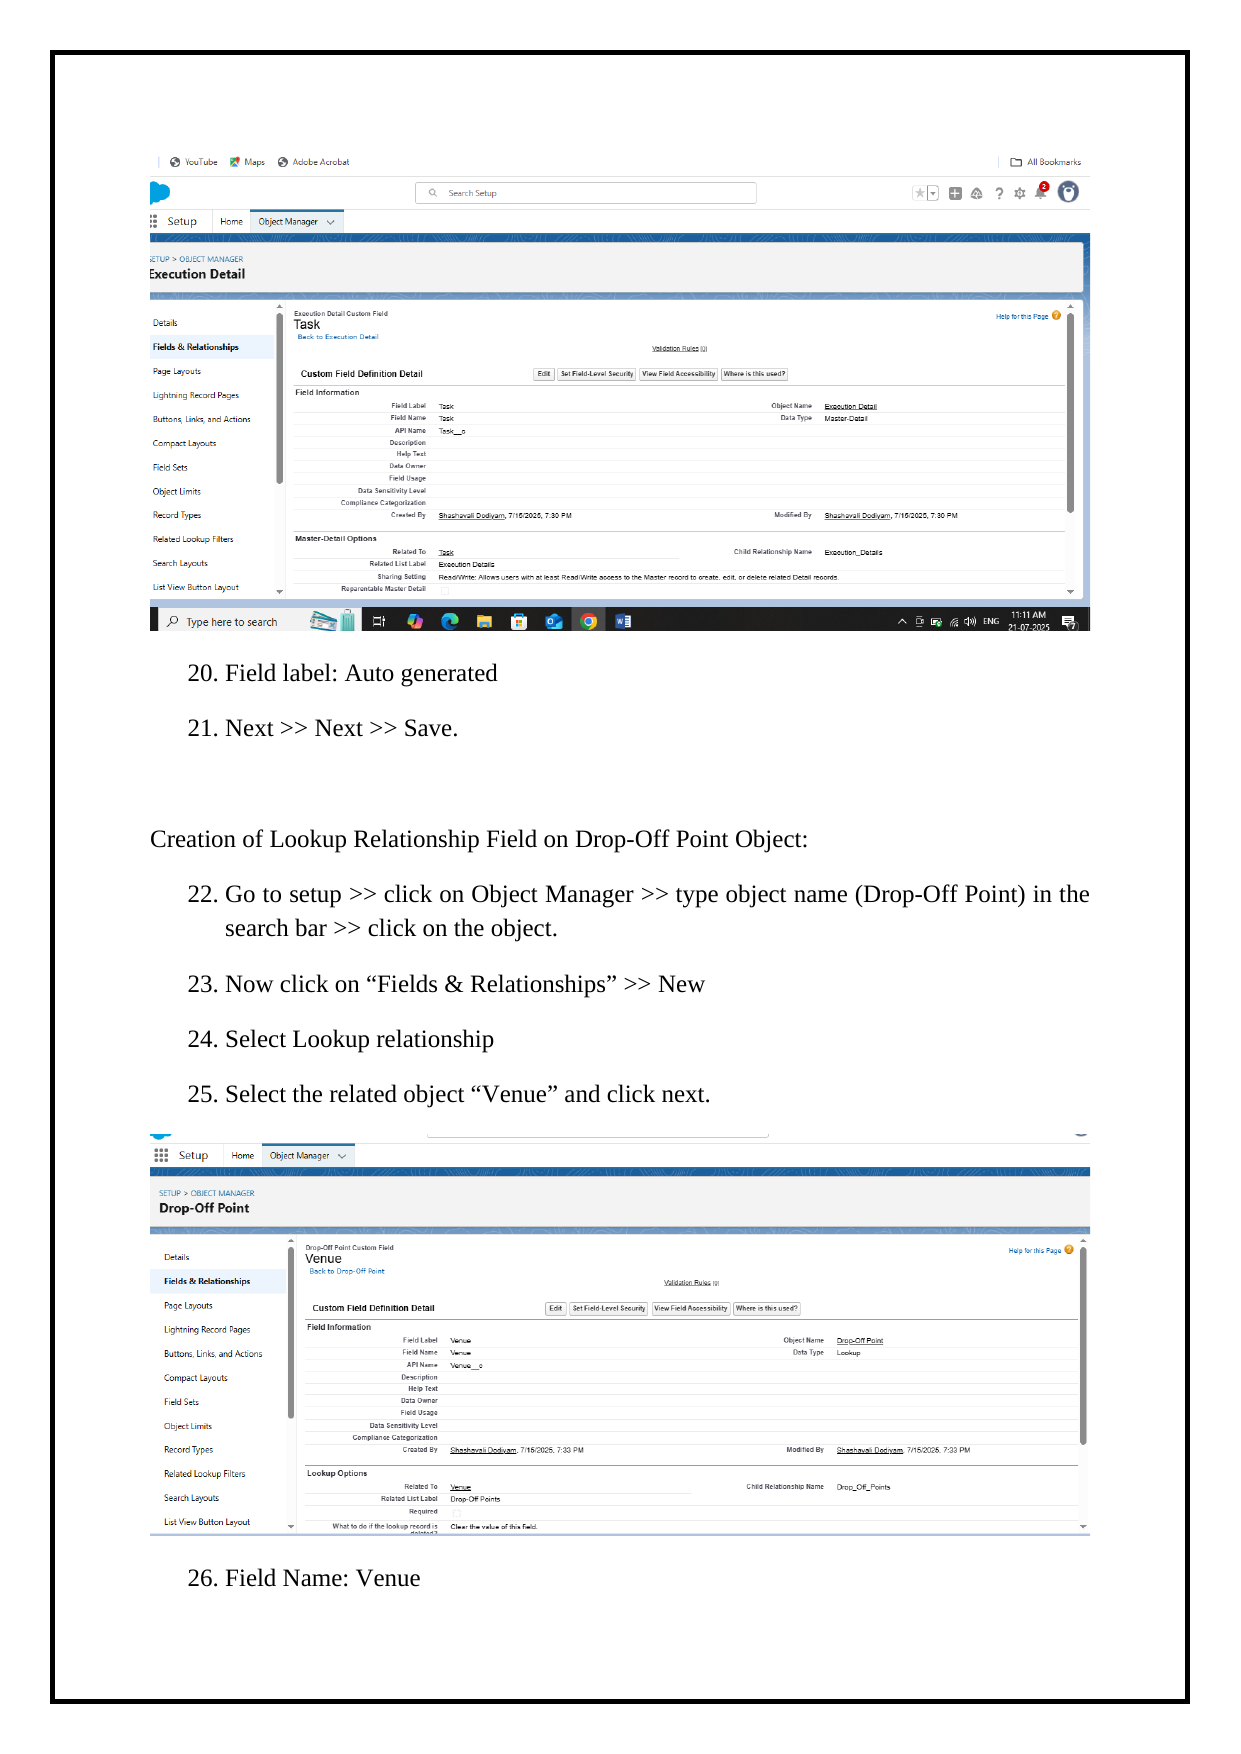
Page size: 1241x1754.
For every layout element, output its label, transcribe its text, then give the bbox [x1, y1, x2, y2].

list Go to setup >> click on Object Manager >> type object name (Drop-Off Point) in the search bar >> click on the object. [187, 879, 1090, 942]
picture [150, 1134, 1091, 1536]
list Next >> Next >> Save. [187, 713, 1090, 742]
list Select the related object “Venue” and click next. [187, 1079, 1090, 1108]
picture [150, 150, 1091, 631]
list Now click on “Fields & Relationships” >> New [187, 969, 1090, 998]
list Field label: Auto generated [187, 658, 1090, 687]
text Creation of Lookup Relationship Field on Drop-Off Point Object: [150, 824, 1090, 852]
list Field Name: Venue [187, 1563, 1090, 1591]
list Select Lookup relationship [187, 1024, 1090, 1053]
